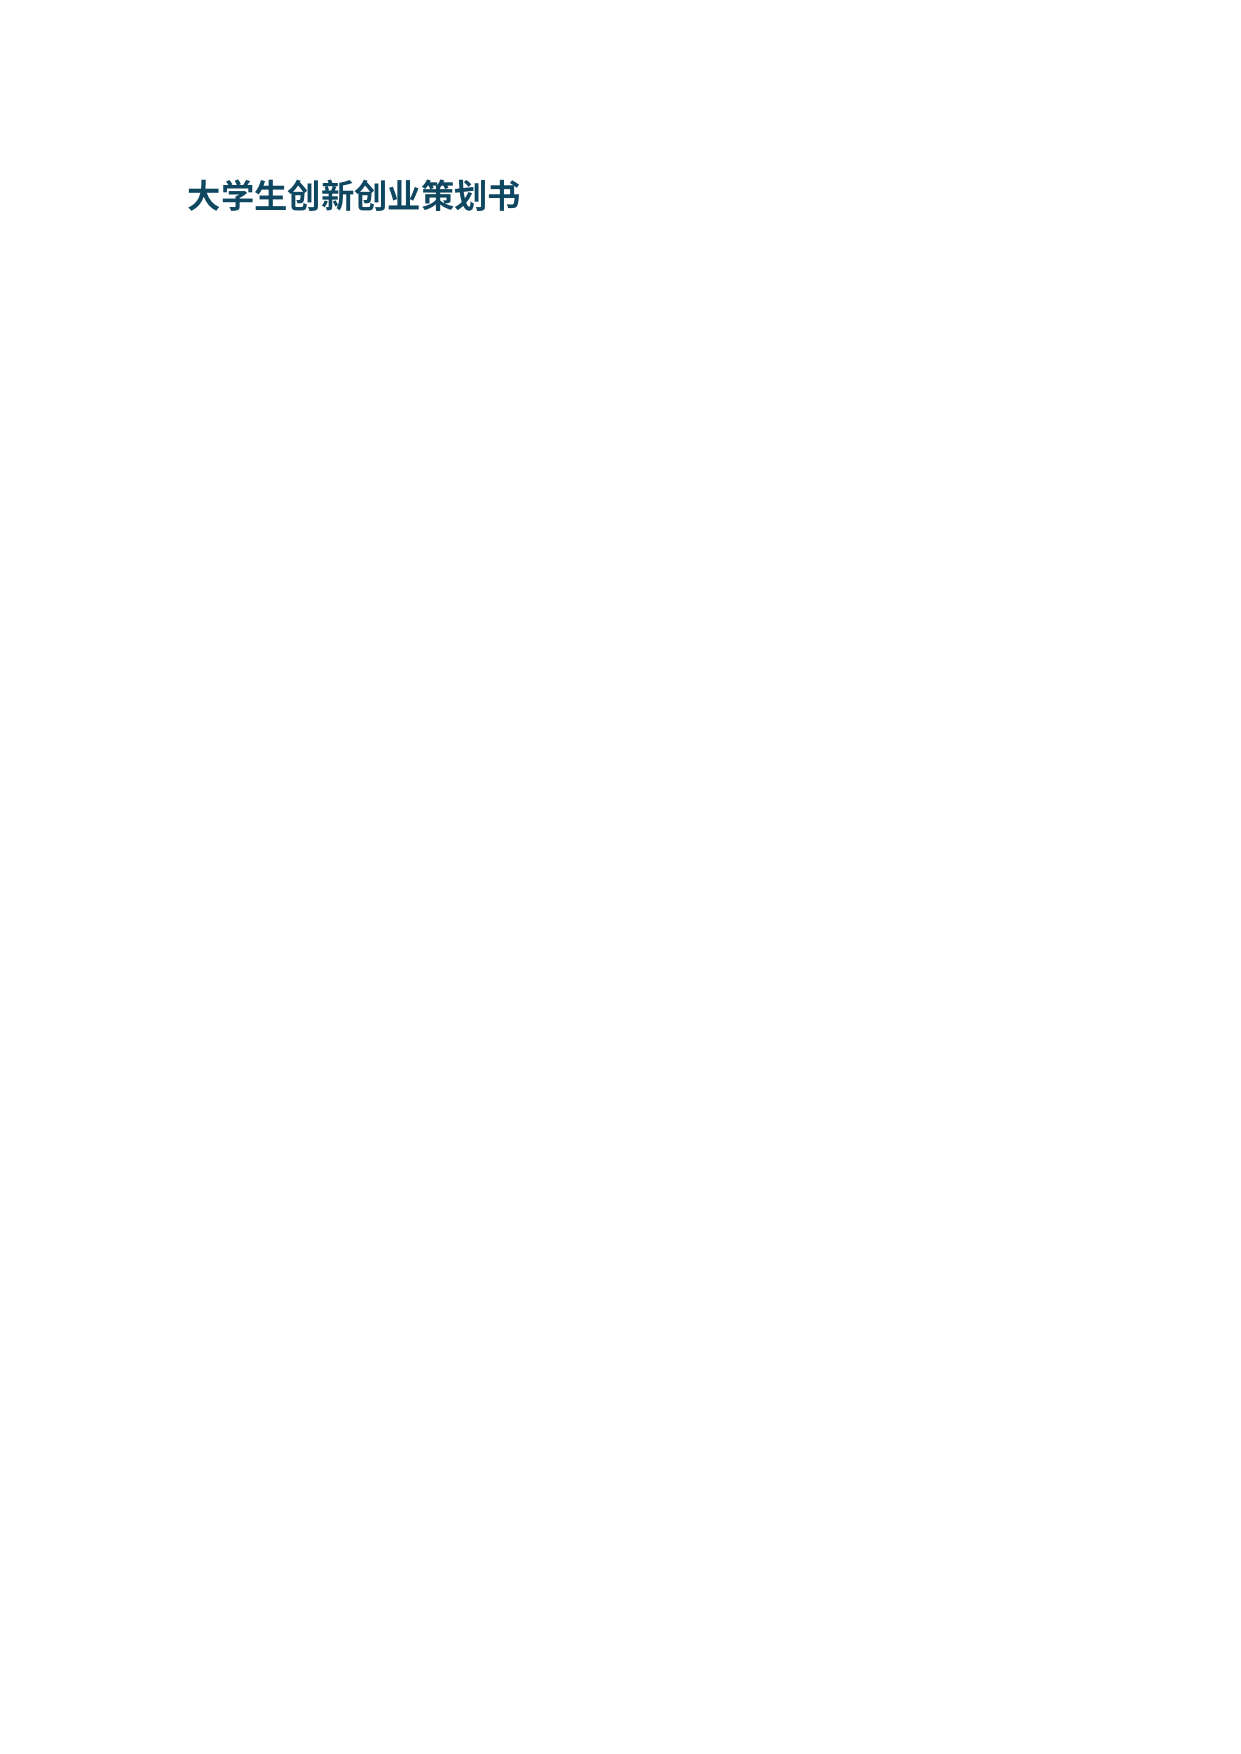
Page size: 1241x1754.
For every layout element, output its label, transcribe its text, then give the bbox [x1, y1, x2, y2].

subtitle 大学生创新创业策划书 [187, 162, 1053, 227]
